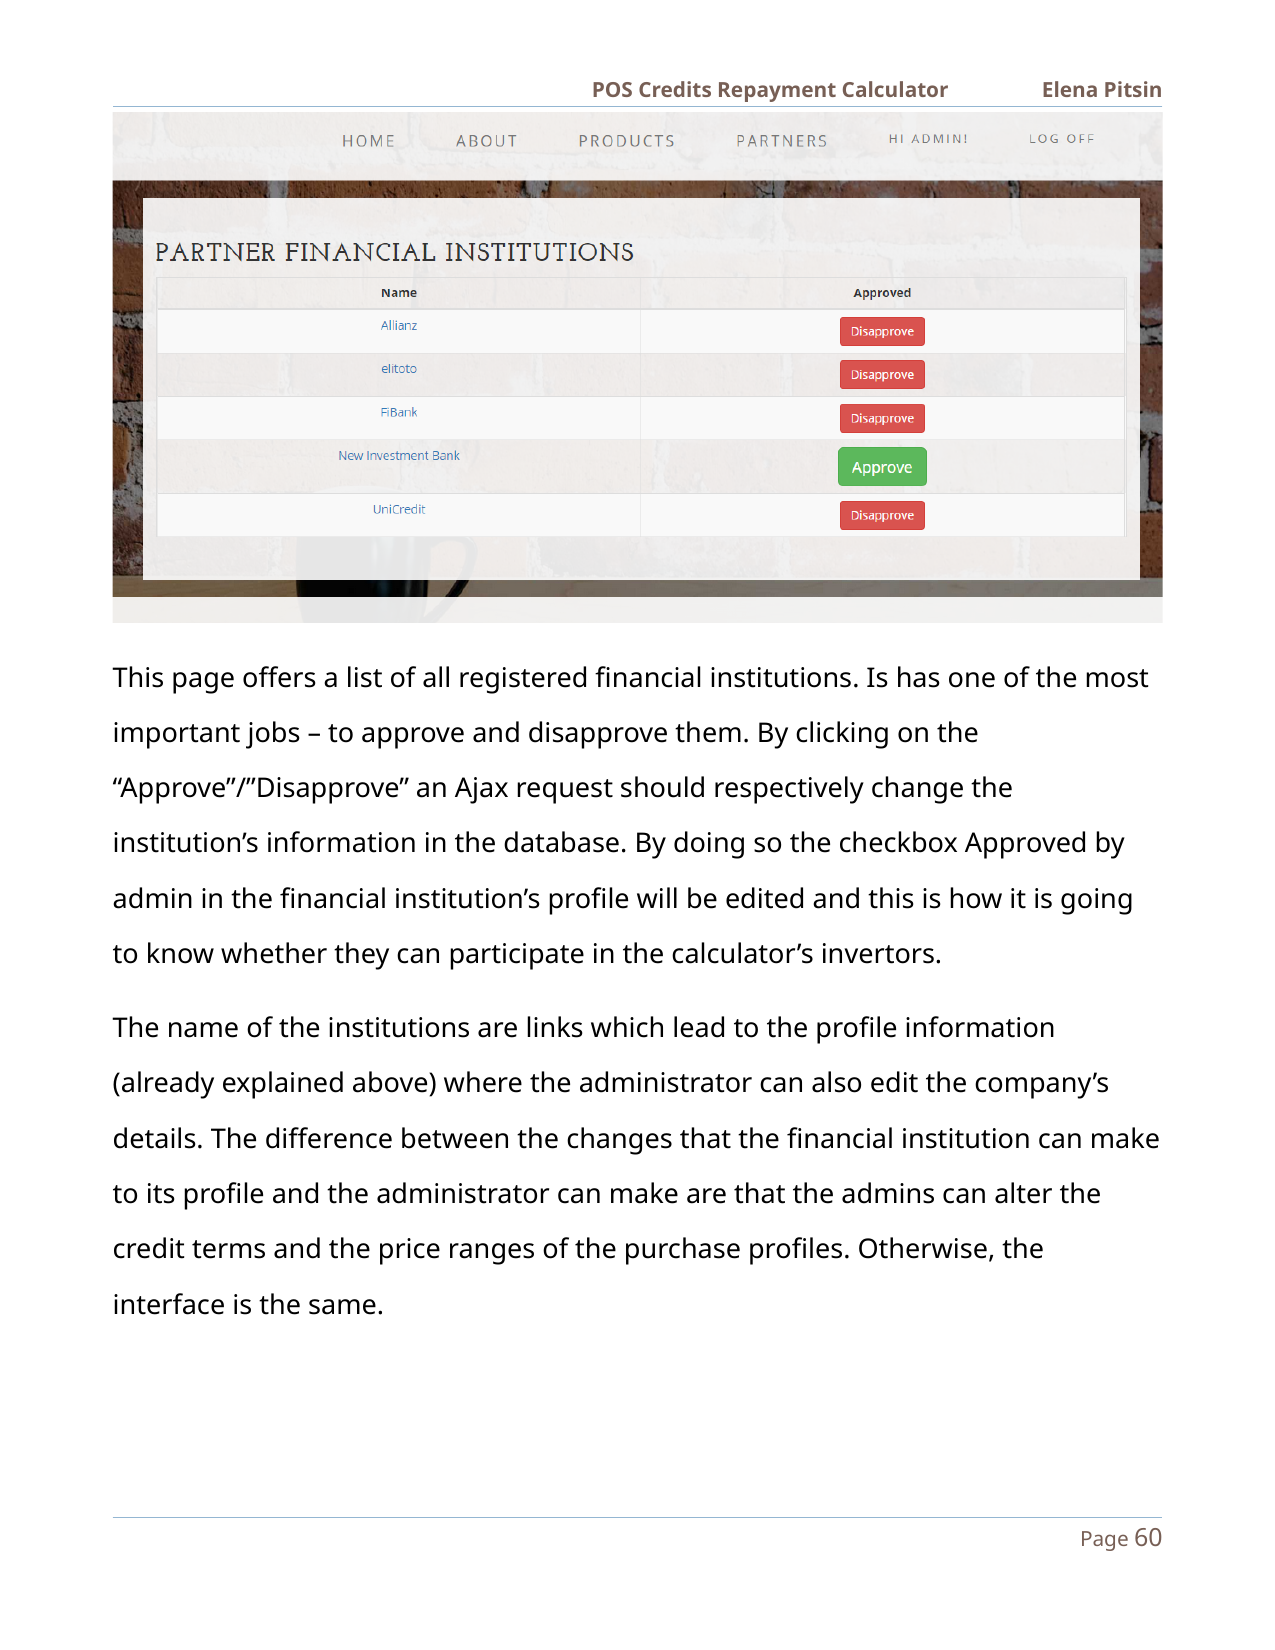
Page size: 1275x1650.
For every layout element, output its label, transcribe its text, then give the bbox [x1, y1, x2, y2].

picture [112, 112, 1163, 623]
text The name of the institutions are links which lead to the profile information (already explained above) where the administrator can also edit the company’s details. The difference between the changes that the financial institution can make to its profile and the administrator can make are that the admins can alter the credit terms and the price ranges of the purchase profiles. Otherwise, the interface is the same. [112, 1009, 1162, 1322]
text This page offers a list of all registered financial institutions. Is has one of the most important jobs – to approve and disapprove them. By clicking on the “Approve”/”Disapprove” an Ajax request should respectively change the institution’s information in the database. By doing so the checkbox Approved by admin in the financial institution’s profile will be edited and this is how it is going to know whether they can participate in the calculator’s invertors. [112, 658, 1162, 971]
